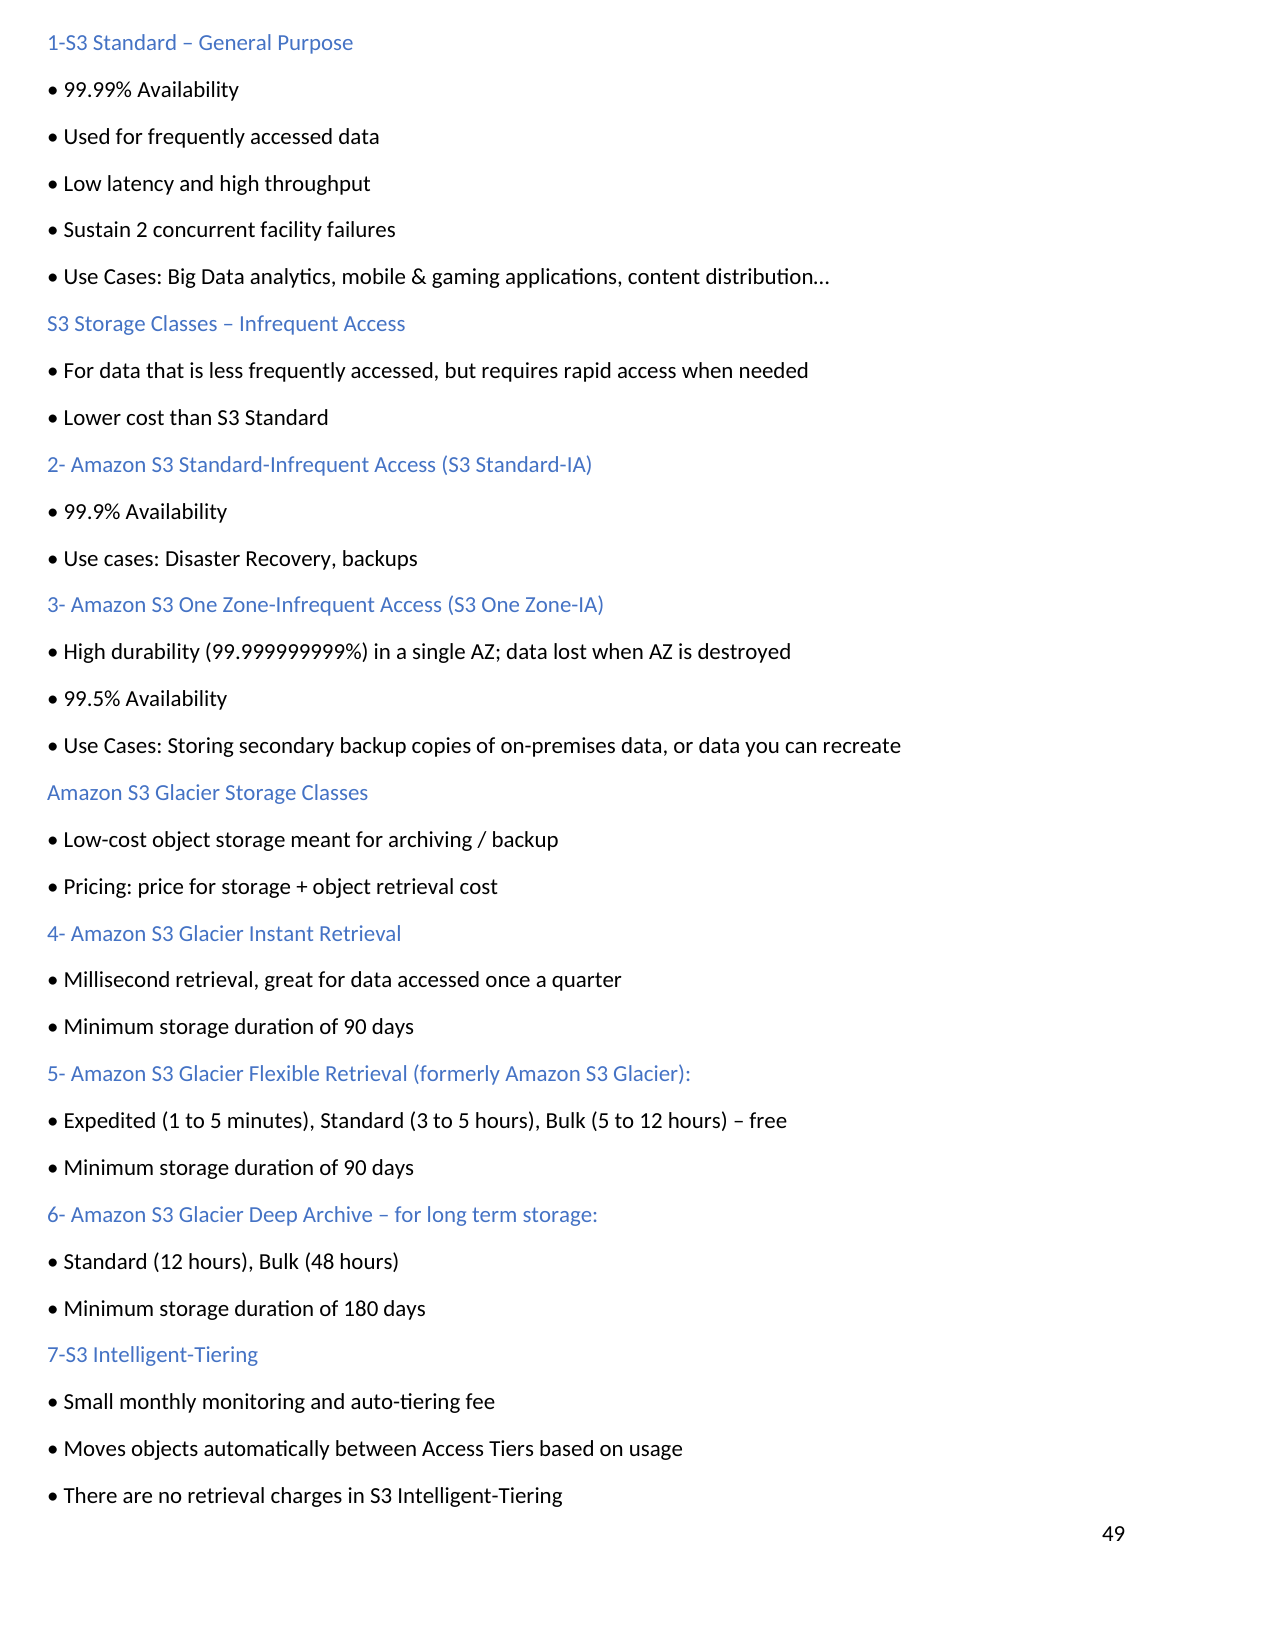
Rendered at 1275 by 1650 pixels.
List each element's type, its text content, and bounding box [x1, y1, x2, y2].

text • 99.5% Availability [47, 684, 1228, 712]
text • Lower cost than S3 Standard [47, 403, 1228, 431]
text • Used for frequently accessed data [47, 122, 1228, 150]
text • Minimum storage duration of 90 days [47, 1153, 1228, 1181]
text • Low-cost object storage meant for archiving / backup [47, 825, 1228, 853]
text • 99.99% Availability [47, 75, 1228, 103]
text • Standard (12 hours), Bulk (48 hours) [47, 1247, 1228, 1275]
text 1-S3 Standard – General Purpose [47, 28, 1228, 56]
text 7-S3 Intelligent-Tiering [47, 1341, 1228, 1369]
text 3- Amazon S3 One Zone-Infrequent Access (S3 One Zone-IA) [47, 591, 1228, 619]
text 5- Amazon S3 Glacier Flexible Retrieval (formerly Amazon S3 Glacier): [47, 1059, 1228, 1087]
text • There are no retrieval charges in S3 Intelligent-Tiering [47, 1481, 1228, 1509]
text S3 Storage Classes – Infrequent Access [47, 309, 1228, 337]
text • Pricing: price for storage + object retrieval cost [47, 872, 1228, 900]
text • Use cases: Disaster Recovery, backups [47, 544, 1228, 572]
text • High durability (99.999999999%) in a single AZ; data lost when AZ is destroyed [47, 637, 1228, 666]
text 2- Amazon S3 Standard-Infrequent Access (S3 Standard-IA) [47, 450, 1228, 478]
text • Minimum storage duration of 90 days [47, 1012, 1228, 1041]
text • Millisecond retrieval, great for data accessed once a quarter [47, 966, 1228, 994]
text • Use Cases: Storing secondary backup copies of on-premises data, or data you can recreate [47, 731, 1228, 759]
text • Minimum storage duration of 180 days [47, 1294, 1228, 1322]
text • Low latency and high throughput [47, 169, 1228, 197]
text • Use Cases: Big Data analytics, mobile & gaming applications, content distribution… [47, 262, 1228, 291]
text 4- Amazon S3 Glacier Instant Retrieval [47, 919, 1228, 947]
text • Small monthly monitoring and auto-tiering fee [47, 1387, 1228, 1416]
text • Moves objects automatically between Access Tiers based on usage [47, 1434, 1228, 1462]
text Amazon S3 Glacier Storage Classes [47, 778, 1228, 806]
text • Sustain 2 concurrent facility failures [47, 216, 1228, 244]
text • 99.9% Availability [47, 497, 1228, 525]
text • Expedited (1 to 5 minutes), Standard (3 to 5 hours), Bulk (5 to 12 hours) – free [47, 1106, 1228, 1134]
text 6- Amazon S3 Glacier Deep Archive – for long term storage: [47, 1200, 1228, 1228]
text • For data that is less frequently accessed, but requires rapid access when needed [47, 356, 1228, 384]
